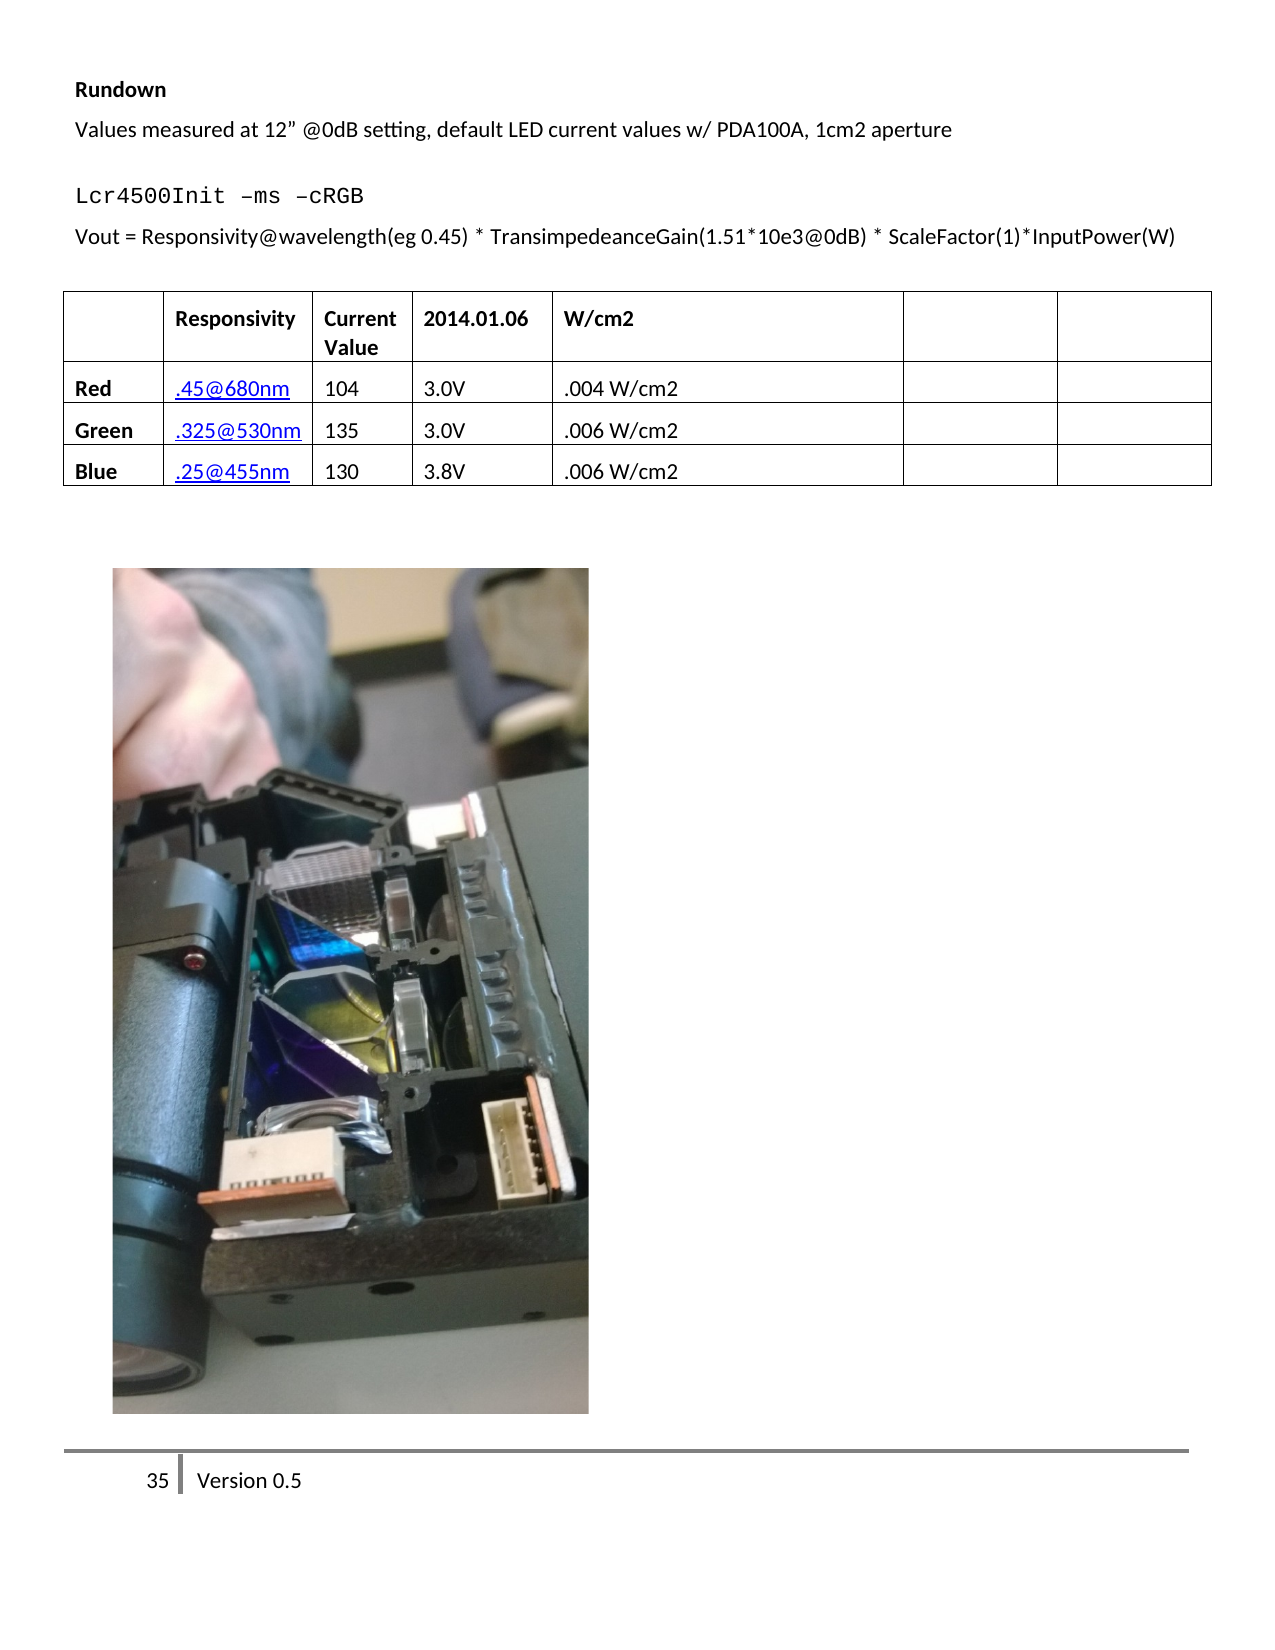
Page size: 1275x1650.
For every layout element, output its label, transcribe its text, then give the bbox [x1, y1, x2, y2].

picture [112, 568, 589, 1414]
table_cell 3.0V [413, 362, 552, 402]
table_cell .006 W/cm2 [553, 403, 903, 444]
text Vout = Responsivity@wavelength(eg 0.45) * TransimpedeanceGain(1.51*10e3@0dB) * ScaleFactor(1)*InputPower(W) [75, 222, 1200, 251]
table_cell Blue [64, 445, 163, 485]
text Rundown [75, 75, 1200, 103]
table_cell .004 W/cm2 [553, 362, 903, 402]
table_cell .325@530nm [164, 403, 312, 444]
table_cell [1058, 362, 1211, 402]
table_header W/cm2 [553, 292, 903, 361]
text Lcr4500Init –ms –cRGB [75, 156, 1200, 210]
table_cell 3.0V [413, 403, 552, 444]
table_header [1058, 292, 1211, 361]
table_header [904, 292, 1057, 361]
table_cell 104 [313, 362, 412, 402]
text Values measured at 12” @0dB setting, default LED current values w/ PDA100A, 1cm2 aperture [75, 116, 1200, 143]
table_cell 135 [313, 403, 412, 444]
table_cell [904, 362, 1057, 402]
table_cell 130 [313, 445, 412, 485]
table_cell [904, 445, 1057, 485]
table_cell .006 W/cm2 [553, 445, 903, 485]
table_cell [904, 403, 1057, 444]
table_header Current Value [313, 292, 412, 361]
table_header [64, 292, 163, 361]
table_cell [1058, 403, 1211, 444]
table_header Responsivity [164, 292, 312, 361]
table_cell 3.8V [413, 445, 552, 485]
table_header 2014.01.06 [413, 292, 552, 361]
table_cell Red [64, 362, 163, 402]
table_cell [1058, 445, 1211, 485]
table_cell .45@680nm [164, 362, 312, 402]
table_cell Green [64, 403, 163, 444]
table_cell .25@455nm [164, 445, 312, 485]
